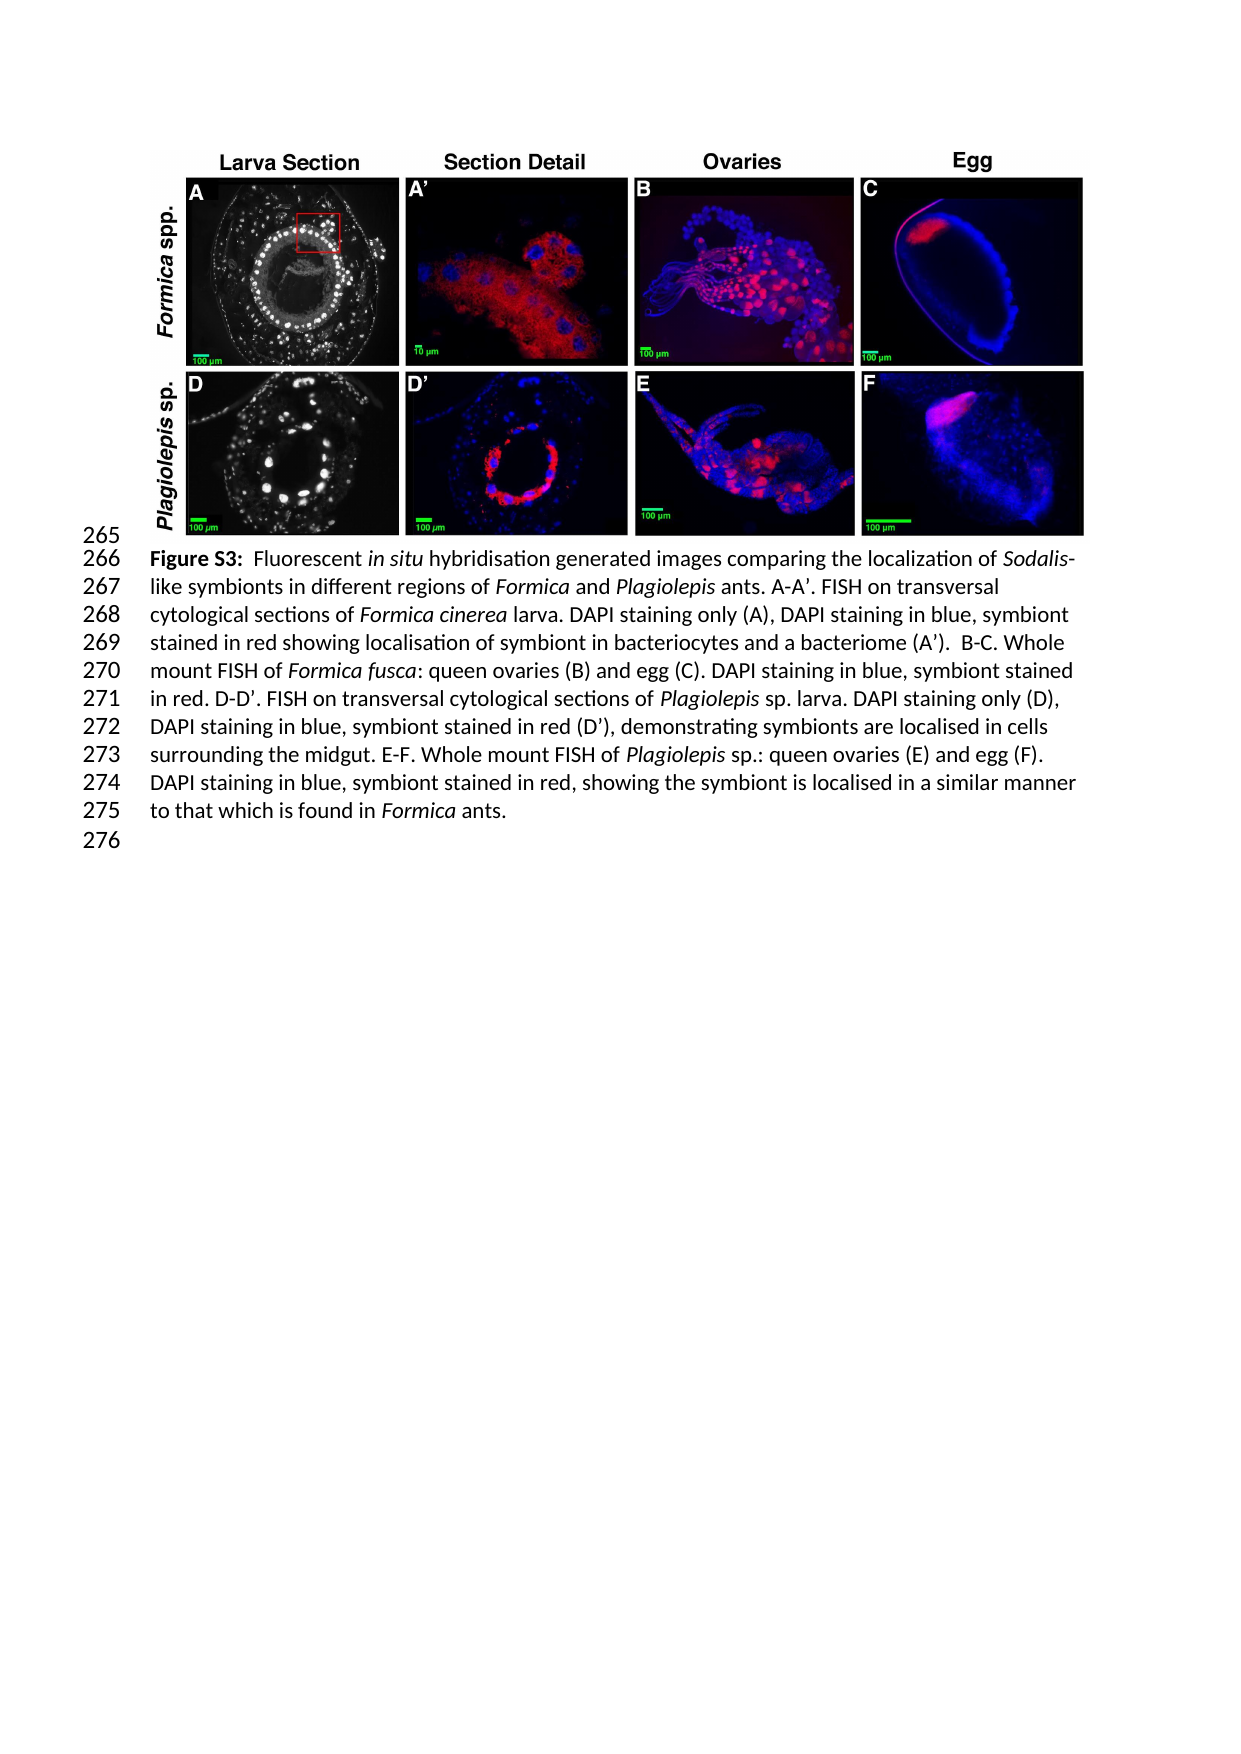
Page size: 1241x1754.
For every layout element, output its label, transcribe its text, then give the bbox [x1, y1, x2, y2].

text Figure S3: Fluorescent in situ hybridisation generated images comparing the localization of Sodalis-like symbionts in different regions of Formica and Plagiolepis ants. A-A’. FISH on transversal cytological sections of Formica cinerea larva. DAPI staining only (A), DAPI staining in blue, symbiont stained in red showing localisation of symbiont in bacteriocytes and a bacteriome (A’). B-C. Whole mount FISH of Formica fusca: queen ovaries (B) and egg (C). DAPI staining in blue, symbiont stained in red. D-D’. FISH on transversal cytological sections of Plagiolepis sp. larva. DAPI staining only (D), DAPI staining in blue, symbiont stained in red (D’), demonstrating symbionts are localised in cells surrounding the midgut. E-F. Whole mount FISH of Plagiolepis sp.: queen ovaries (E) and egg (F). DAPI staining in blue, symbiont stained in red, showing the symbiont is localised in a similar manner to that which is found in Formica ants. [150, 544, 1090, 824]
picture [150, 150, 1091, 544]
